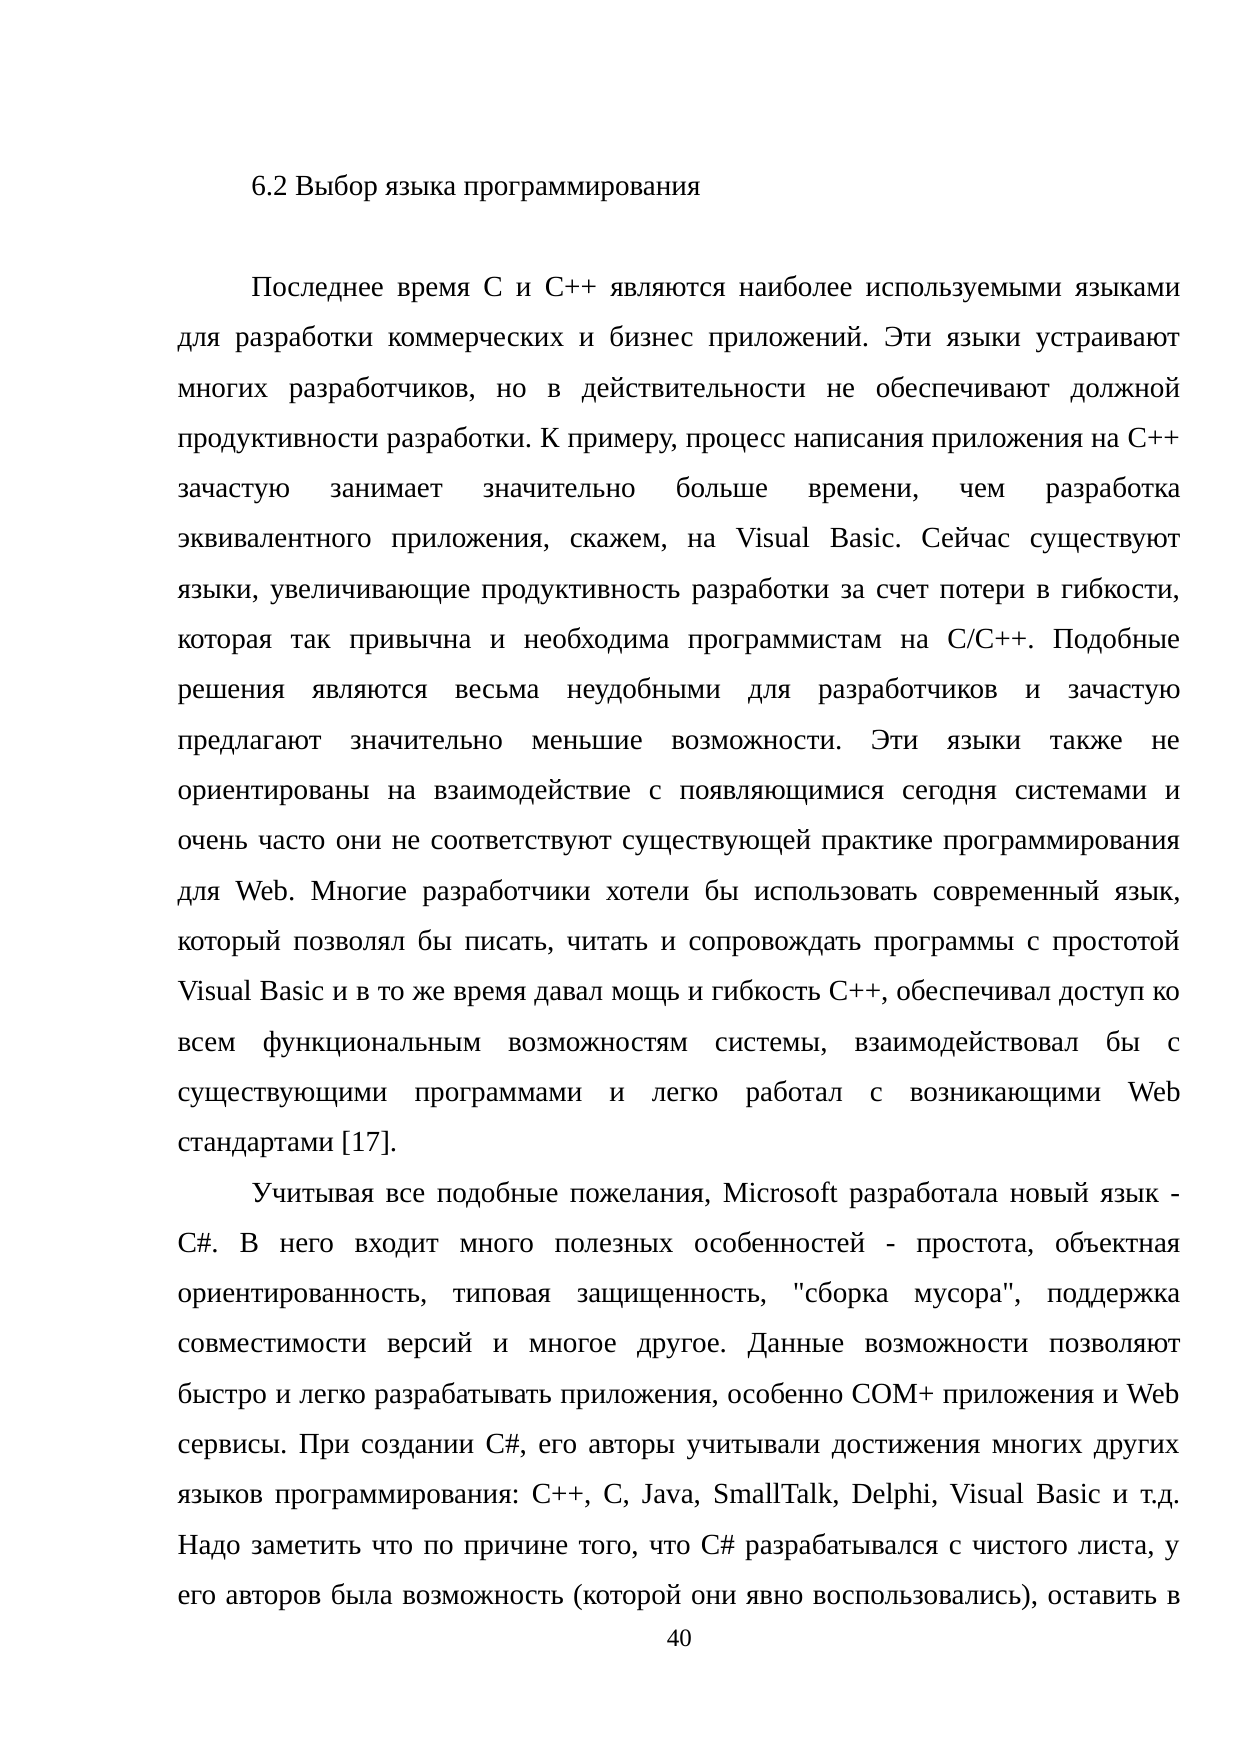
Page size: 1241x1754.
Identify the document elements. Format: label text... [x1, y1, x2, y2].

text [177, 1175, 1181, 1611]
list 6.2 Выбор языка программирования [251, 168, 1181, 202]
text Последнее время С и С++ являются наиболее используемыми языками для разработки коммерческих и бизнес приложений. Эти языки устраивают многих разработчиков, но в действительности не обеспечивают должной продуктивности разработки. К примеру, процесс написания приложения на С++ зачастую занимает значительно больше времени, чем разработка эквивалентного приложения, скажем, на Visual Basic. Сейчас существуют языки, увеличивающие продуктивность разработки за счет потери в гибкости, которая так привычна и необходима программистам на С/С++. Подобные решения являются весьма неудобными для разработчиков и зачастую предлагают значительно меньшие возможности. Эти языки также не ориентированы на взаимодействие с появляющимися сегодня системами и очень часто они не соответствуют существующей практике программирования для Web. Многие разработчики хотели бы использовать современный язык, который позволял бы писать, читать и сопровождать программы с простотой Visual Basic и в то же время давал мощь и гибкость C++, обеспечивал доступ ко всем функциональным возможностям системы, взаимодействовал бы с существующими программами и легко работал с возникающими Web стандартами [17]. [177, 269, 1181, 1158]
